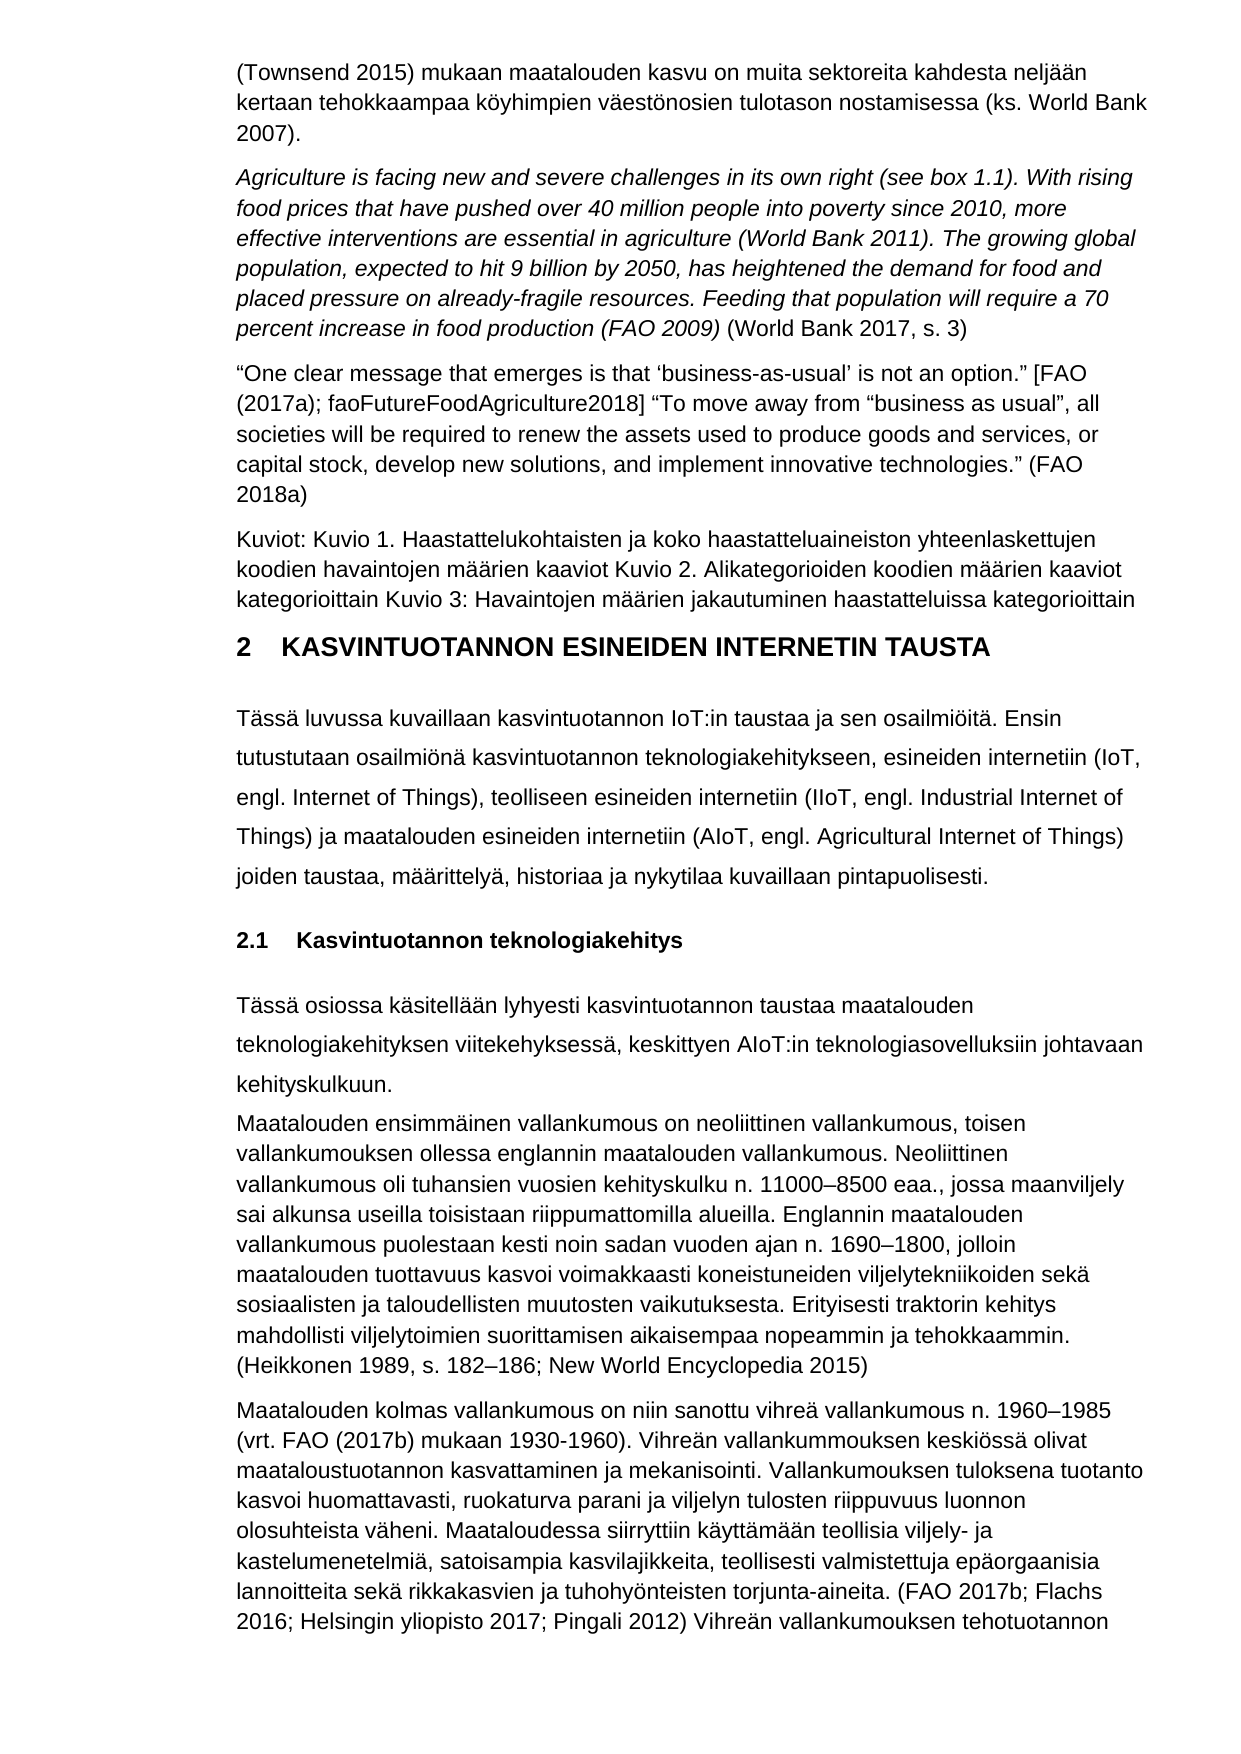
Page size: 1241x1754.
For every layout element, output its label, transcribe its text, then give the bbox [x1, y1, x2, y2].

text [236, 1397, 1152, 1634]
text “One clear message that emerges is that ‘business-as-usual’ is not an option.” [FAO (2017a); faoFutureFoodAgriculture2018] “To move away from “business as usual”, all societies will be required to renew the assets used to produce goods and services, or capital stock, develop new solutions, and implement innovative technologies.” (FAO 2018a) [236, 360, 1152, 507]
subtitle KASVINTUOTANNON ESINEIDEN INTERNETIN TAUSTA [236, 631, 1152, 662]
text Maatalouden ensimmäinen vallankumous on neoliittinen vallankumous, toisen vallankumouksen ollessa englannin maatalouden vallankumous. Neoliittinen vallankumous oli tuhansien vuosien kehityskulku n. 11000–8500 eaa., jossa maanviljely sai alkunsa useilla toisistaan riippumattomilla alueilla. Englannin maatalouden vallankumous puolestaan kesti noin sadan vuoden ajan n. 1690–1800, jolloin maatalouden tuottavuus kasvoi voimakkaasti koneistuneiden viljelytekniikoiden sekä sosiaalisten ja taloudellisten muutosten vaikutuksesta. Erityisesti traktorin kehitys mahdollisti viljelytoimien suorittamisen aikaisempaa nopeammin ja tehokkaammin. (Heikkonen 1989, s. 182–186; New World Encyclopedia 2015) [236, 1110, 1152, 1378]
text (Townsend 2015) mukaan maatalouden kasvu on muita sektoreita kahdesta neljään kertaan tehokkaampaa köyhimpien väestönosien tulotason nostamisessa (ks. World Bank 2007). [236, 59, 1152, 146]
text Agriculture is facing new and severe challenges in its own right (see box 1.1). With rising food prices that have pushed over 40 million people into poverty since 2010, more effective interventions are essential in agriculture (World Bank 2011). The growing global population, expected to hit 9 billion by 2050, has heightened the demand for food and placed pressure on already-fragile resources. Feeding that population will require a 70 percent increase in food production (FAO 2009) (World Bank 2017, s. 3) [236, 164, 1152, 342]
text Kuviot: Kuvio 1. Haastattelukohtaisten ja koko haastatteluaineiston yhteenlaskettujen koodien havaintojen määrien kaaviot Kuvio 2. Alikategorioiden koodien määrien kaaviot kategorioittain Kuvio 3: Havaintojen määrien jakautuminen haastatteluissa kategorioittain [236, 526, 1152, 612]
subtitle Kasvintuotannon teknologiakehitys [236, 927, 1152, 954]
